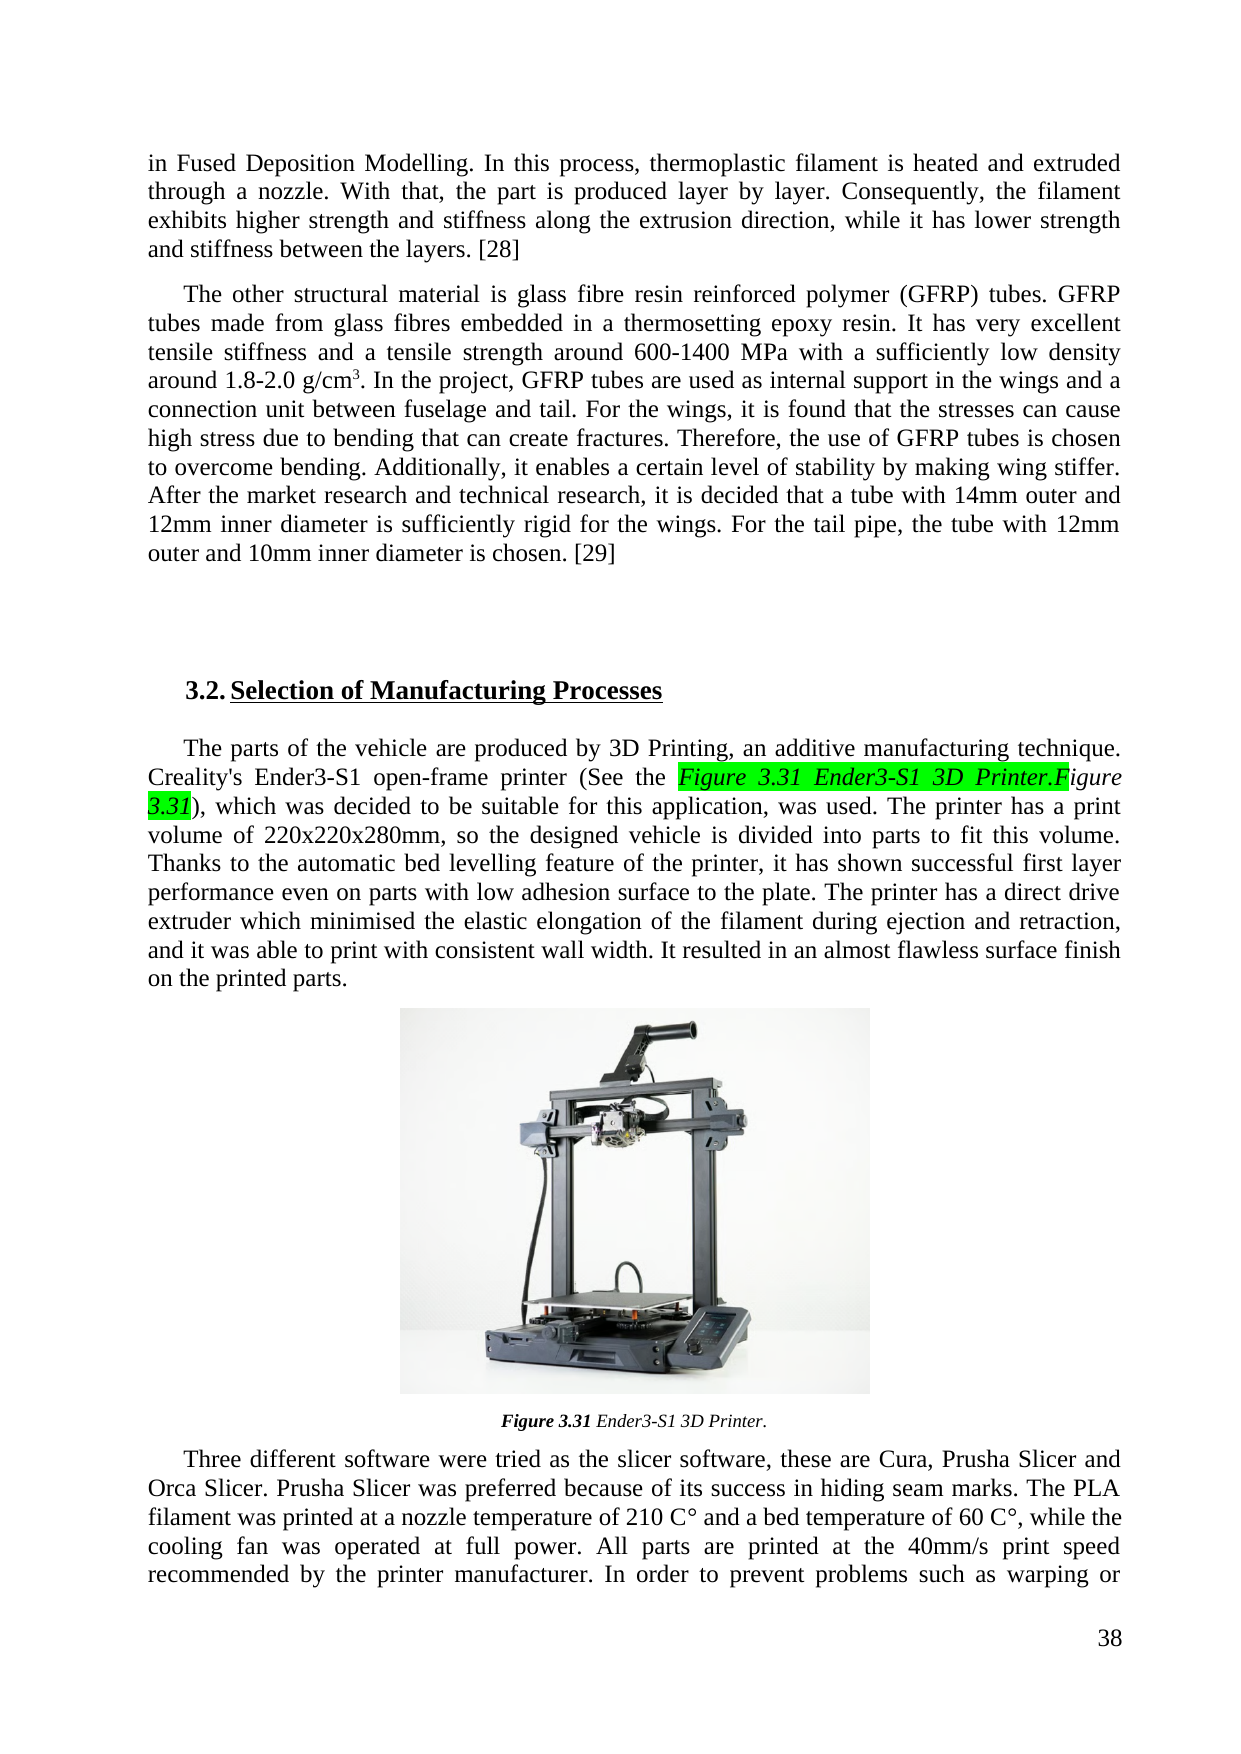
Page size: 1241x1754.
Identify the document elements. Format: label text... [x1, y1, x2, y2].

picture [400, 1008, 870, 1394]
text The other structural material is glass fibre resin reinforced polymer (GFRP) tubes. GFRP tubes made from glass fibres embedded in a thermosetting epoxy resin. It has very excellent tensile stiffness and a tensile strength around 600-1400 MPa with a sufficiently low density around 1.8-2.0 g/cm3. In the project, GFRP tubes are used as internal support in the wings and a connection unit between fuselage and tail. For the wings, it is found that the stresses can cause high stress due to bending that can create fractures. Therefore, the use of GFRP tubes is chosen to overcome bending. Additionally, it enables a certain level of stability by making wing stiffer. After the market research and technical research, it is decided that a tube with 14mm outer and 12mm inner diameter is sufficiently rigid for the wings. For the tail pipe, the tube with 12mm outer and 10mm inner diameter is chosen. [148, 279, 1122, 567]
subtitle Selection of Manufacturing Processes [185, 674, 1122, 706]
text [148, 1444, 1122, 1588]
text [148, 148, 1122, 263]
